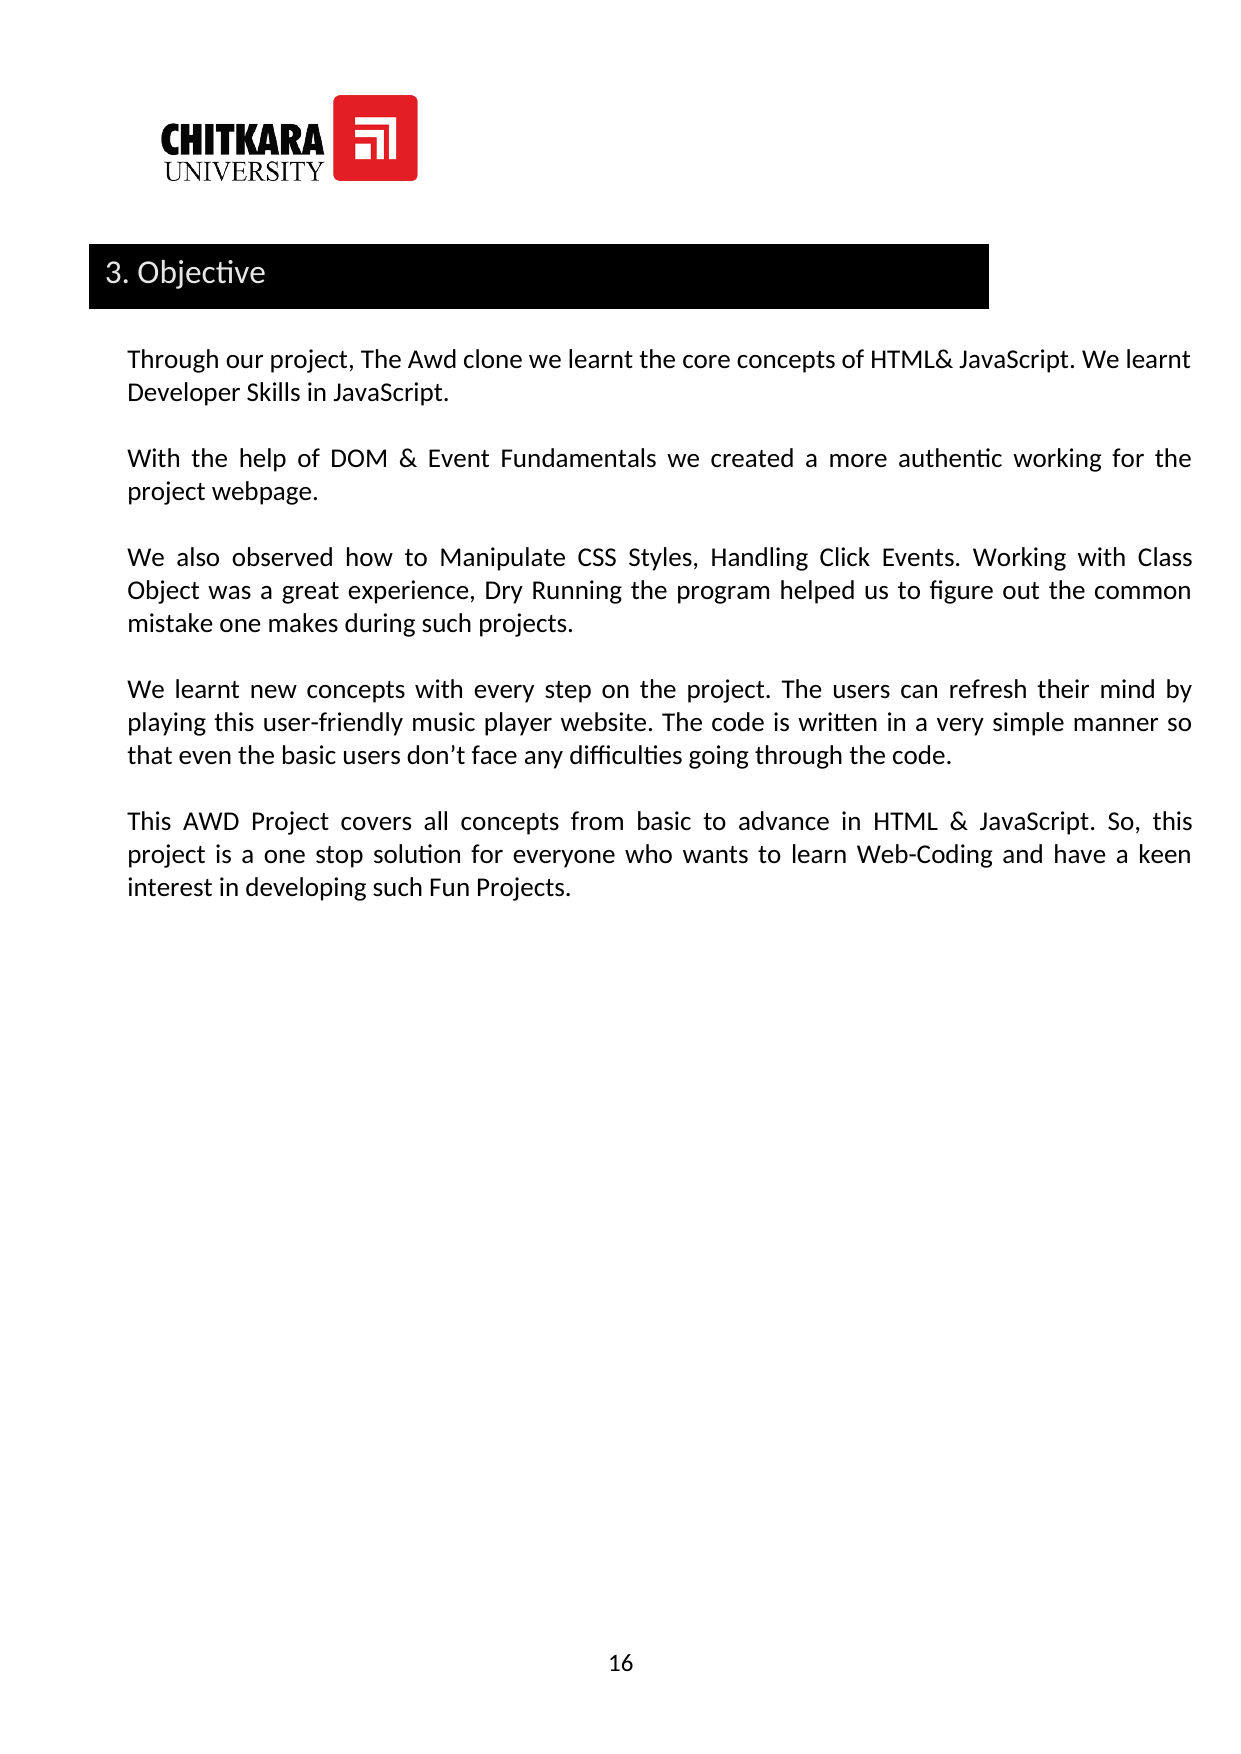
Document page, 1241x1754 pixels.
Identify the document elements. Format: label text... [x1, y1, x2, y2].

text With the help of DOM & Event Fundamentals we created a more authentic working for the project webpage. [127, 441, 1194, 507]
text We also observed how to Manipulate CSS Styles, Handling Click Events. Working with Class Object was a great experience, Dry Running the program helped us to figure out the common mistake one makes during such projects. [127, 540, 1194, 639]
picture [161, 95, 418, 181]
text Through our project, The Awd clone we learnt the core concepts of HTML& JavaScript. We learnt Developer Skills in JavaScript. [127, 342, 1194, 408]
text This AWD Project covers all concepts from basic to advance in HTML & JavaScript. So, this project is a one stop solution for everyone who wants to learn Web-Coding and have a keen interest in developing such Fun Projects. [127, 804, 1194, 903]
text We learnt new concepts with every step on the project. The users can refresh their mind by playing this user-friendly music player website. The code is written in a very simple manner so that even the basic users don’t face any difficulties going through the code. [127, 672, 1194, 771]
